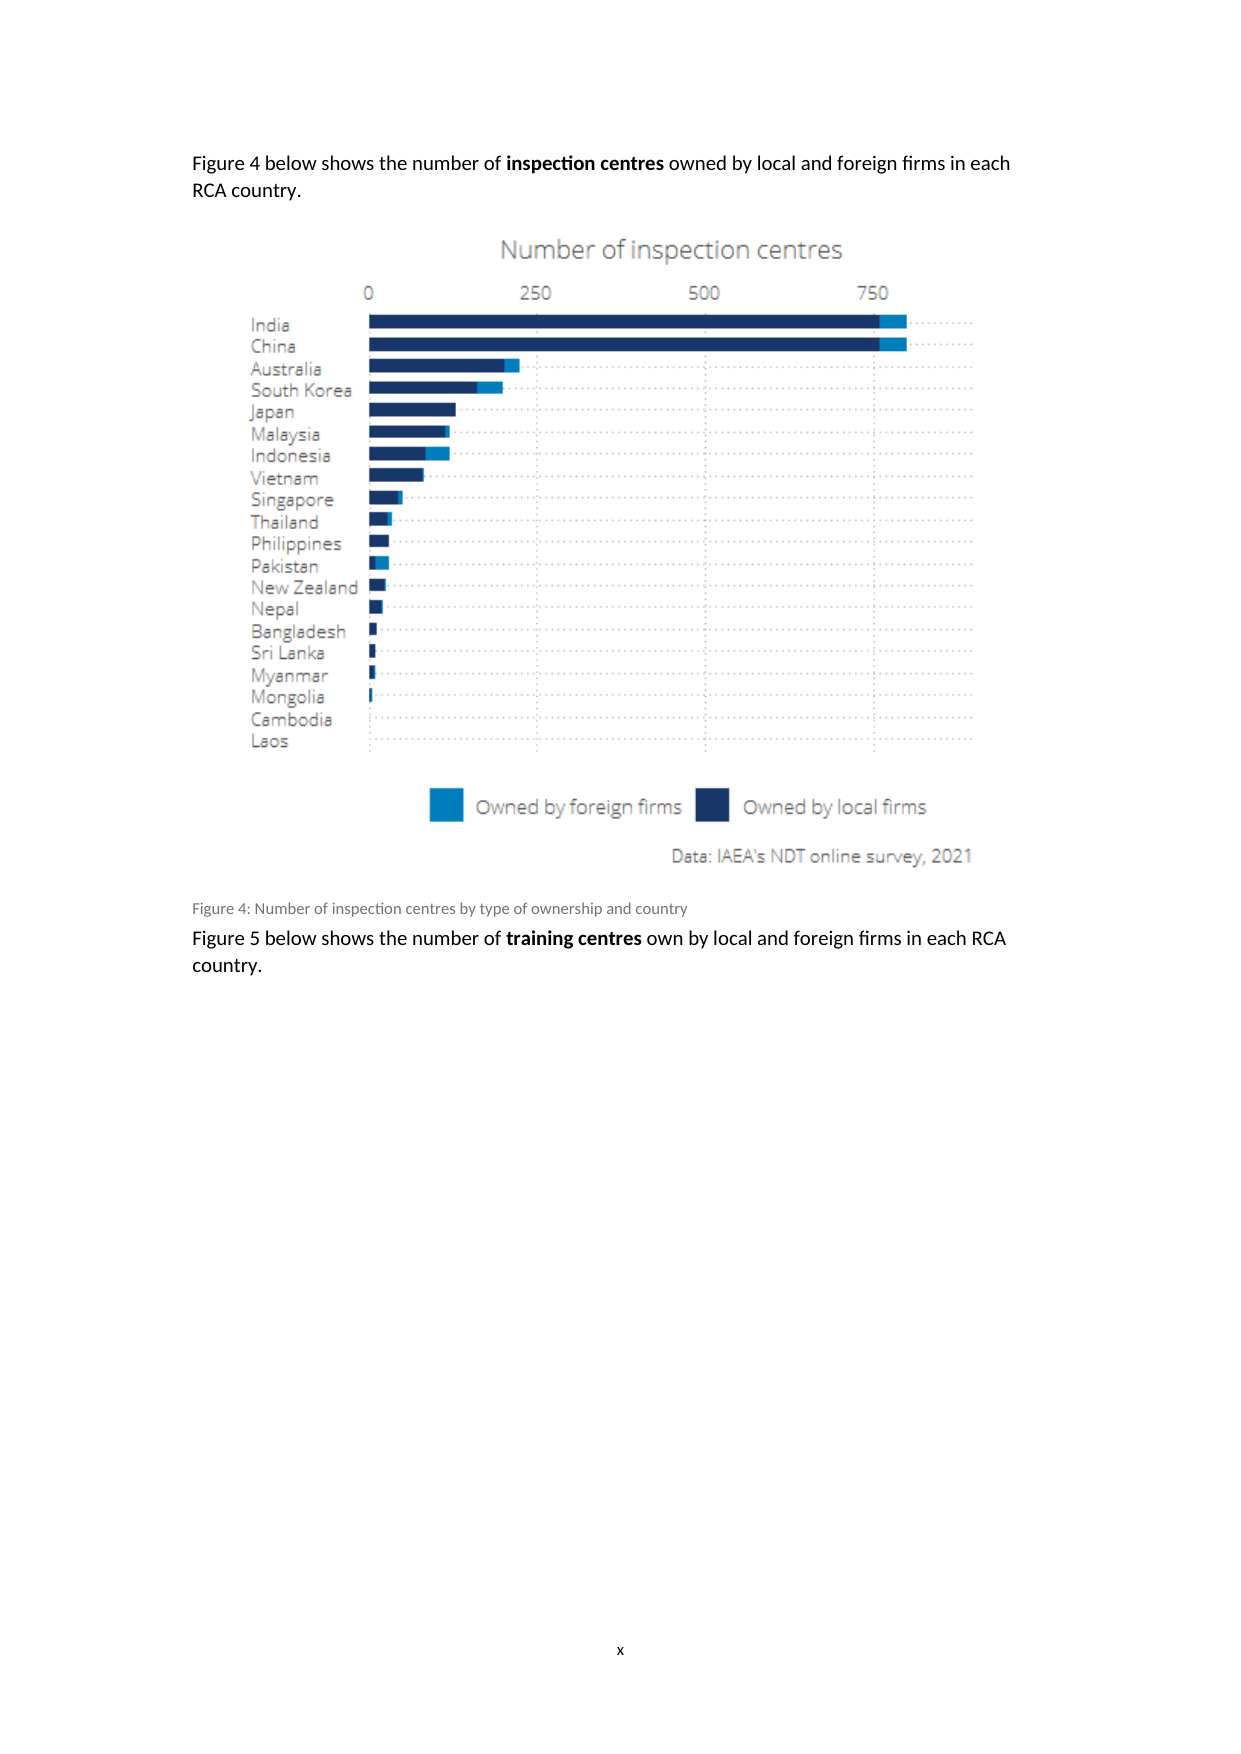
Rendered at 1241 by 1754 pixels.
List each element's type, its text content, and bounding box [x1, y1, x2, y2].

text Figure 4 below shows the number of inspection centres owned by local and foreign firms in each RCA country. [192, 150, 1048, 203]
picture [210, 221, 986, 878]
text Figure 4: Number of inspection centres by type of ownership and country [192, 898, 1048, 919]
text Figure 5 below shows the number of training centres own by local and foreign firms in each RCA country. [192, 925, 1048, 978]
